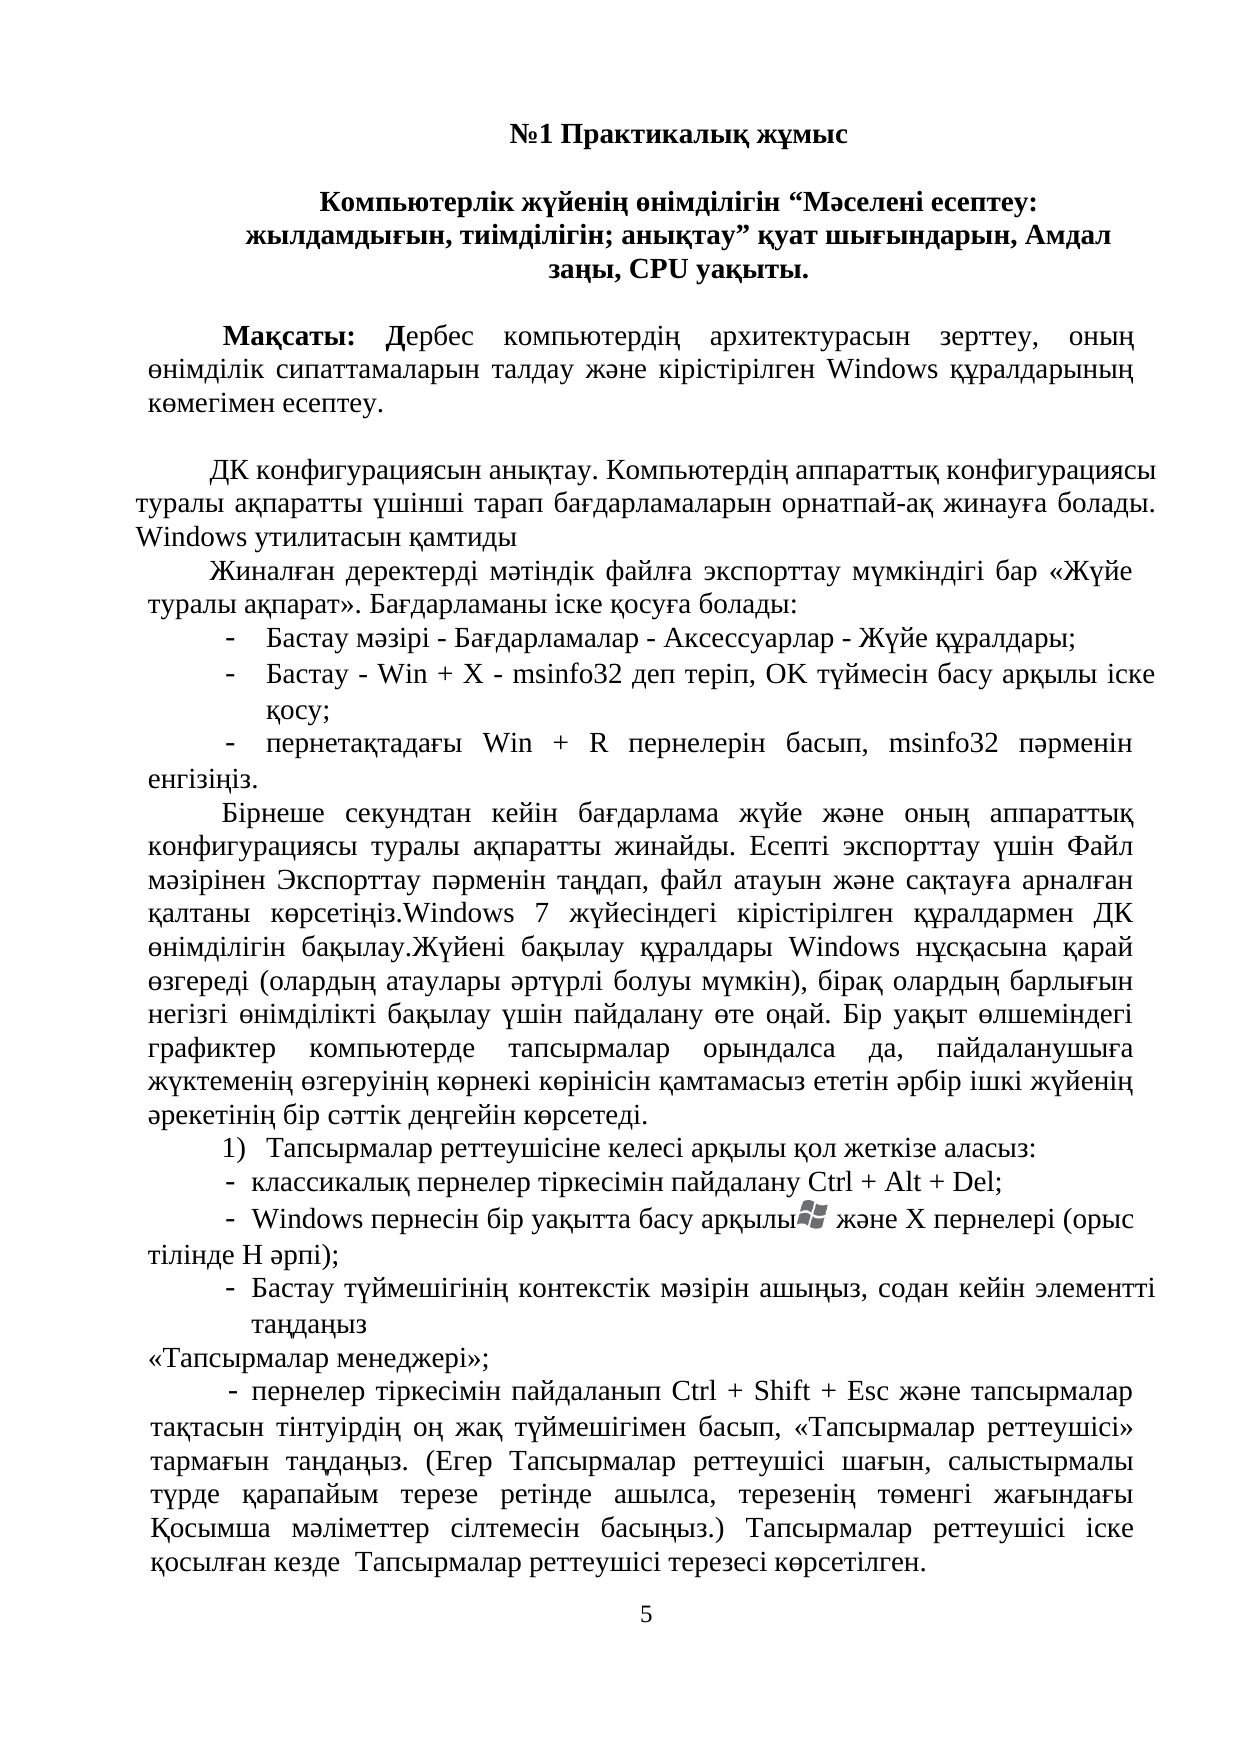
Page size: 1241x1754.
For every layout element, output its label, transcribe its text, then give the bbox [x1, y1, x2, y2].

list Тапсырмалар реттеушісіне келесі арқылы қол жеткізе аласыз: [221, 1130, 1157, 1164]
list Бастау мәзірі - Бағдарламалар - Аксессуарлар - Жүйе құралдары; [221, 620, 1157, 656]
picture [797, 1200, 828, 1229]
list классикалық пернелер тіркесімін пайдалану Ctrl + Alt + Del; [221, 1164, 1157, 1200]
subtitle №1 Практикалық жұмыс [223, 117, 1135, 150]
subtitle Компьютерлік жүйенің өнімділігін “Мәселені есептеу: жылдамдығын, тиімділігін; анықтау” қуат шығындарын, Амдал заңы, CPU уақыты. [223, 184, 1135, 284]
text «Тапсырмалар менеджері»; [148, 1340, 1157, 1373]
list Бастау - Win + X - msinfo32 деп теріп, OK түймесін басу арқылы іске қосу; [221, 656, 1157, 725]
list Бастау түймешігінің контекстік мәзірін ашыңыз, содан кейін элементті таңдаңыз [221, 1270, 1157, 1340]
text Бірнеше секундтан кейін бағдарлама жүйе және оның аппараттық конфигурациясы туралы ақпаратты жинайды. Есепті экспорттау үшін Файл мәзірінен Экспорттау пәрменін таңдап, файл атауын және сақтауға арналған қалтаны көрсетіңіз.Windows 7 жүйесіндегі кірістірілген құралдармен ДК өнімділігін бақылау.Жүйені бақылау құралдары Windows нұсқасына қарай өзгереді (олардың атаулары әртүрлі болуы мүмкін), бірақ олардың барлығын негізгі өнімділікті бақылау үшін пайдалану өте оңай. Бір уақыт өлшеміндегі графиктер компьютерде тапсырмалар орындалса да, пайдаланушыға жүктеменің өзгеруінің көрнекі көрінісін қамтамасыз ететін әрбір ішкі жүйенің әрекетінің бір сәттік деңгейін көрсетеді. [148, 795, 1134, 1130]
list пернелер тіркесімін пайдаланып Ctrl + Shift + Esc және тапсырмалар тақтасын тінтуірдің оң жақ түймешігімен басып, «Тапсырмалар реттеушісі» тармағын таңдаңыз. (Егер Тапсырмалар реттеушісі шағын, салыстырмалы түрде қарапайым терезе ретінде ашылса, терезенің төменгі жағындағы Қосымша мәліметтер сілтемесін басыңыз.) Тапсырмалар реттеушісі іске қосылған кезде Тапсырмалар реттеушісі терезесі көрсетілген. [150, 1373, 1134, 1577]
list пернетақтадағы Win + R пернелерін басып, msinfo32 пәрменін енгізіңіз. [148, 725, 1134, 795]
text ДК конфигурациясын анықтау. Компьютердің аппараттық конфигурациясы туралы ақпаратты үшінші тарап бағдарламаларын орнатпай-ақ жинауға болады. Windows утилитасын қамтиды [135, 452, 1157, 553]
text Жиналған деректерді мәтіндік файлға экспорттау мүмкіндігі бар «Жүйе туралы ақпарат». Бағдарламаны іске қосуға болады: [148, 553, 1134, 620]
list Windows пернесін бір уақытта басу арқылы және Х пернелері (орыс тілінде H әрпі); [148, 1200, 1134, 1270]
text Мақсаты: Дербес компьютердің архитектурасын зерттеу, оның өнімділік сипаттамаларын талдау және кірістірілген Windows құралдарының көмегімен есептеу. [148, 318, 1134, 418]
